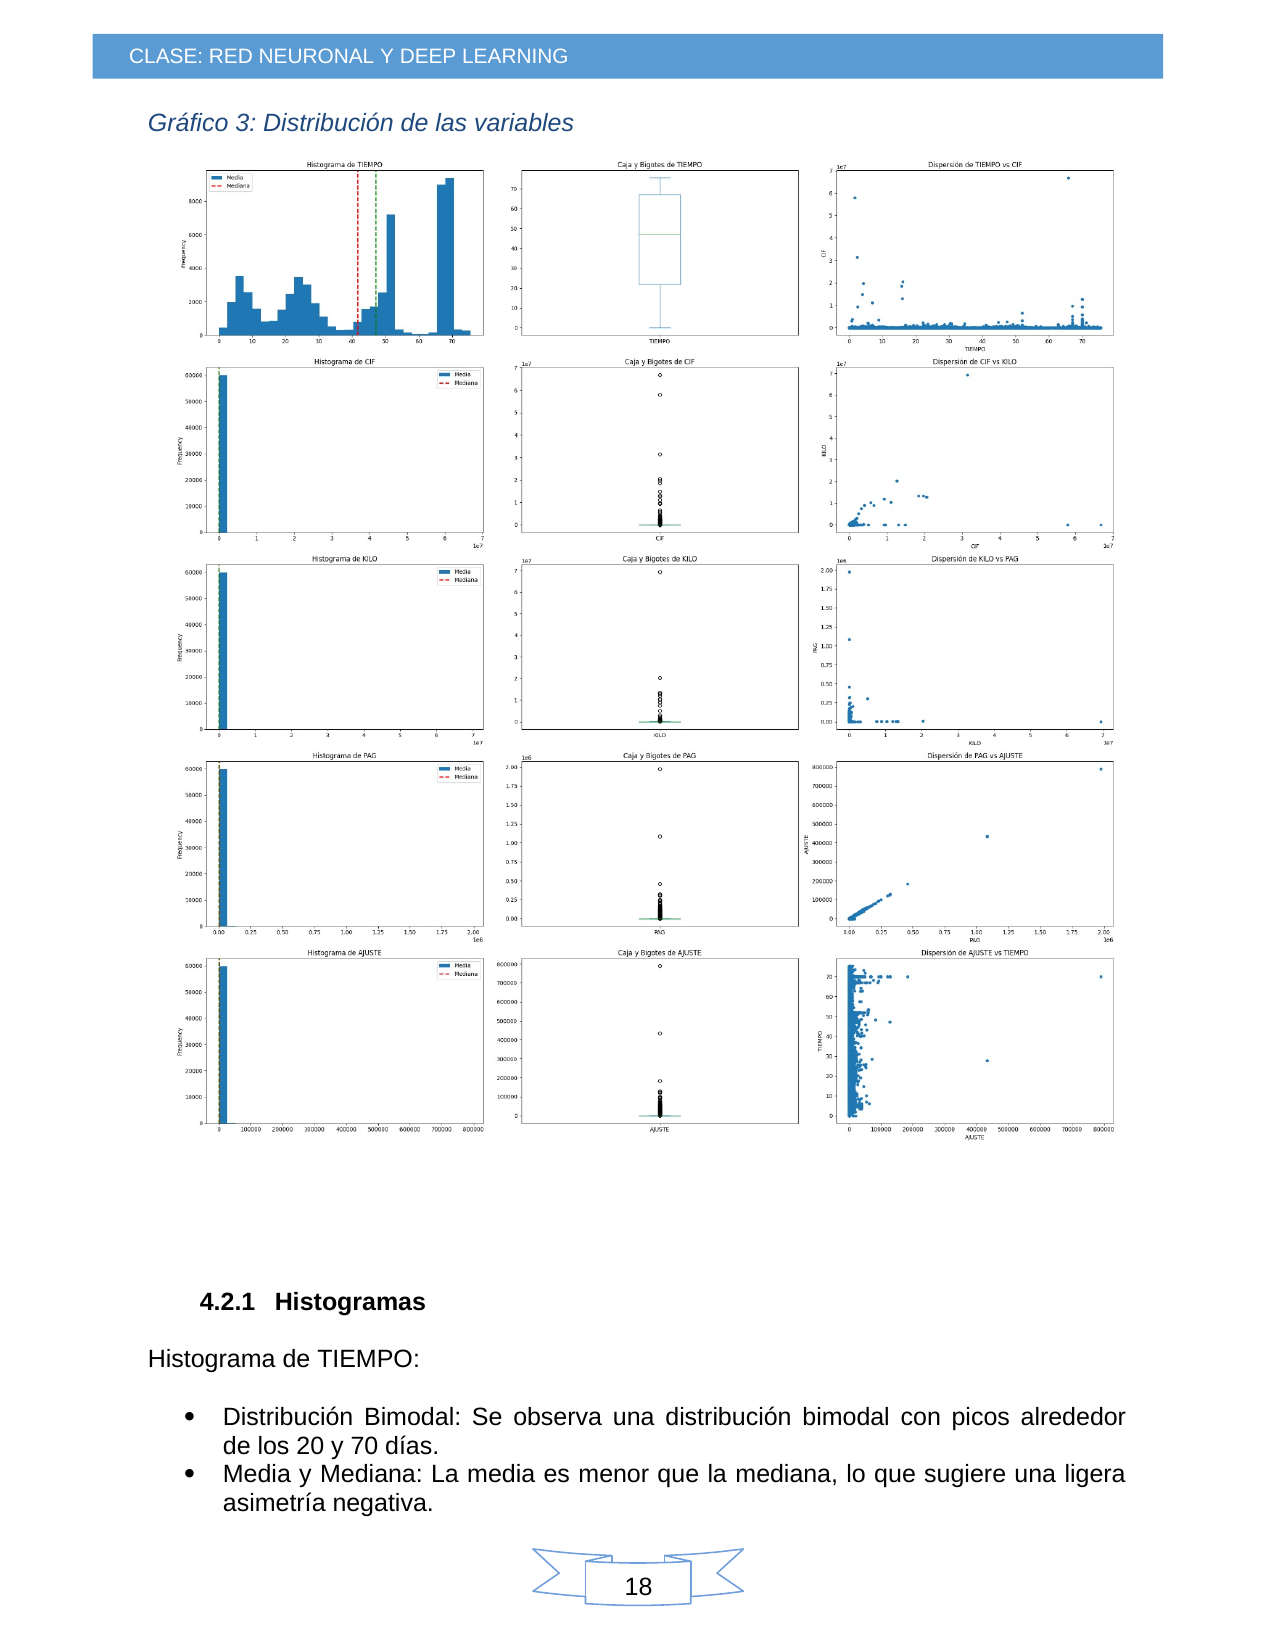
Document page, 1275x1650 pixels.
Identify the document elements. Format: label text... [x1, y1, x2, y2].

text Gráfico 3: Distribución de las variables [148, 108, 1127, 137]
list Histograma de TIEMPO: [148, 1344, 1127, 1373]
list Distribución Bimodal: Se observa una distribución bimodal con picos alrededor de los 20 y 70 días. [185, 1402, 1127, 1459]
list Histogramas [199, 1287, 1127, 1316]
list Media y Mediana: La media es menor que la mediana, lo que sugiere una ligera asimetría negativa. [185, 1459, 1127, 1517]
picture [173, 157, 1118, 1144]
